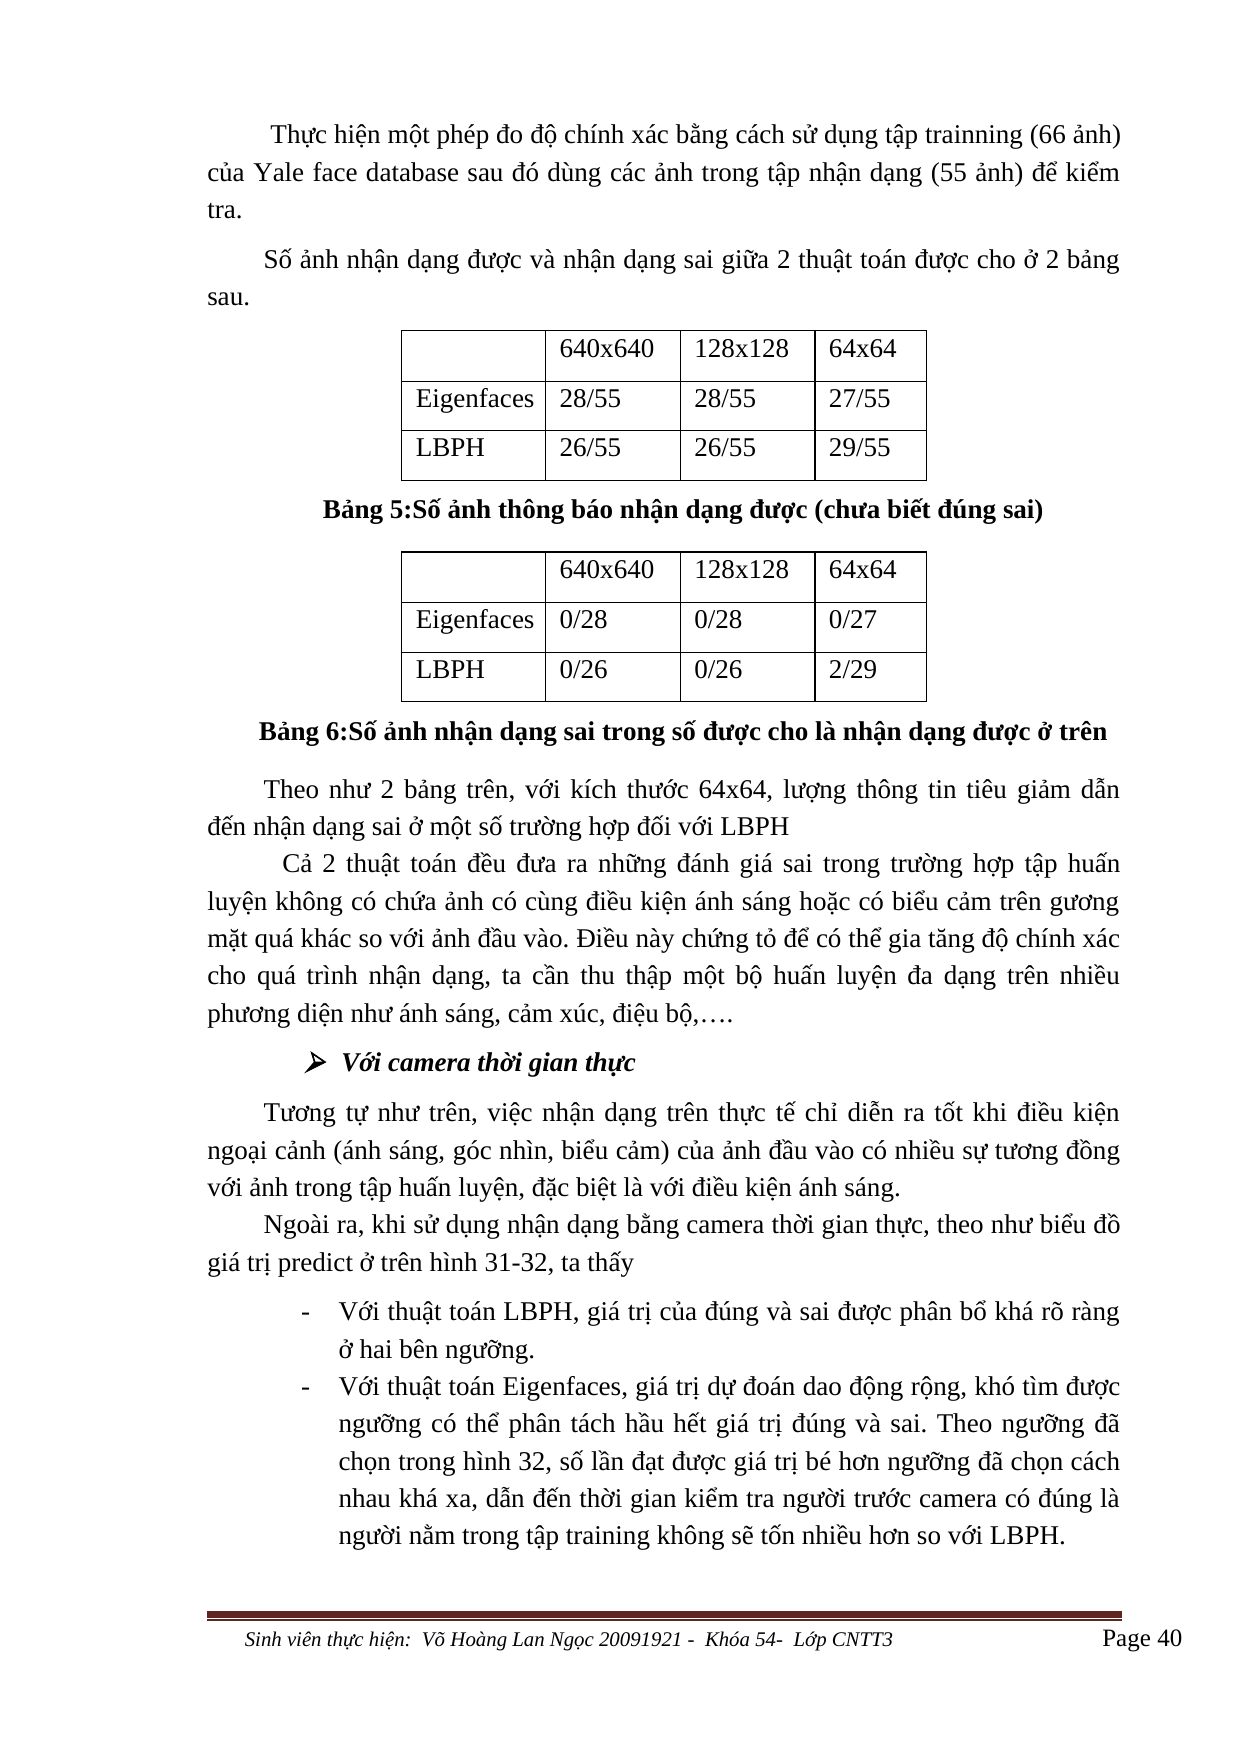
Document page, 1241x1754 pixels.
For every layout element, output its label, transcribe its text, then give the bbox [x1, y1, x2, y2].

table_cell 28/55 [681, 382, 814, 430]
table_header [402, 331, 545, 381]
table_cell 0/27 [816, 603, 926, 652]
table_header [402, 553, 545, 602]
table_cell Eigenfaces [402, 603, 545, 652]
table_cell 0/28 [546, 603, 680, 652]
table_header 128x128 [681, 331, 814, 381]
table_cell Eigenfaces [402, 382, 545, 430]
table_cell 0/28 [681, 603, 814, 652]
table_cell 0/26 [681, 653, 814, 701]
table_cell 26/55 [681, 431, 814, 480]
table_header 640x640 [546, 331, 680, 381]
table_cell LBPH [402, 431, 545, 480]
table_cell 0/26 [546, 653, 680, 701]
text Số ảnh nhận dạng được và nhận dạng sai giữa 2 thuật toán được cho ở 2 bảng sau. [207, 243, 1122, 311]
list Với thuật toán Eigenfaces, giá trị dự đoán dao động rộng, khó tìm được ngưỡng có thể phân tách hầu hết giá trị đúng và sai. Theo ngưỡng đã chọn trong hình 32, số lần đạt được giá trị bé hơn ngưỡng đã chọn cách nhau khá xa, dẫn đến thời gian kiểm tra người trước camera có đúng là người nằm trong tập training không sẽ tốn nhiều hơn so với LBPH. [301, 1370, 1122, 1550]
list Với thuật toán LBPH, giá trị của đúng và sai được phân bổ khá rõ ràng ở hai bên ngưỡng. [301, 1295, 1122, 1364]
table_cell LBPH [402, 653, 545, 701]
text Bảng 6:Số ảnh nhận dạng sai trong số được cho là nhận dạng được ở trên [207, 715, 1122, 746]
table_header 64x64 [816, 553, 926, 602]
text Ngoài ra, khi sử dụng nhận dạng bằng camera thời gian thực, theo như biểu đồ giá trị predict ở trên hình 31-32, ta thấy [207, 1208, 1122, 1277]
table_cell 26/55 [546, 431, 680, 480]
list Với camera thời gian thực [303, 1046, 1122, 1078]
table_cell 28/55 [546, 382, 680, 430]
text Cả 2 thuật toán đều đưa ra những đánh giá sai trong trường hợp tập huấn luyện không có chứa ảnh có cùng điều kiện ánh sáng hoặc có biểu cảm trên gương mặt quá khác so với ảnh đầu vào. Điều này chứng tỏ để có thể gia tăng độ chính xác cho quá trình nhận dạng, ta cần thu thập một bộ huấn luyện đa dạng trên nhiều phương diện như ánh sáng, cảm xúc, điệu bộ,…. [207, 847, 1122, 1028]
text Tương tự như trên, việc nhận dạng trên thực tế chỉ diễn ra tốt khi điều kiện ngoại cảnh (ánh sáng, góc nhìn, biểu cảm) của ảnh đầu vào có nhiều sự tương đồng với ảnh trong tập huấn luyện, đặc biệt là với điều kiện ánh sáng. [207, 1096, 1122, 1202]
text Theo như 2 bảng trên, với kích thước 64x64, lượng thông tin tiêu giảm dẫn đến nhận dạng sai ở một số trường hợp đối với LBPH [207, 773, 1122, 841]
table_header 640x640 [546, 553, 680, 602]
text Thực hiện một phép đo độ chính xác bằng cách sử dụng tập trainning (66 ảnh) của Yale face database sau đó dùng các ảnh trong tập nhận dạng (55 ảnh) để kiểm tra. [207, 118, 1122, 224]
table_cell 29/55 [816, 431, 926, 480]
text Bảng 5:Số ảnh thông báo nhận dạng được (chưa biết đúng sai) [207, 493, 1122, 524]
table_cell 27/55 [816, 382, 926, 430]
table_header 128x128 [681, 553, 814, 602]
table_cell 2/29 [816, 653, 926, 701]
table_header 64x64 [816, 331, 926, 381]
